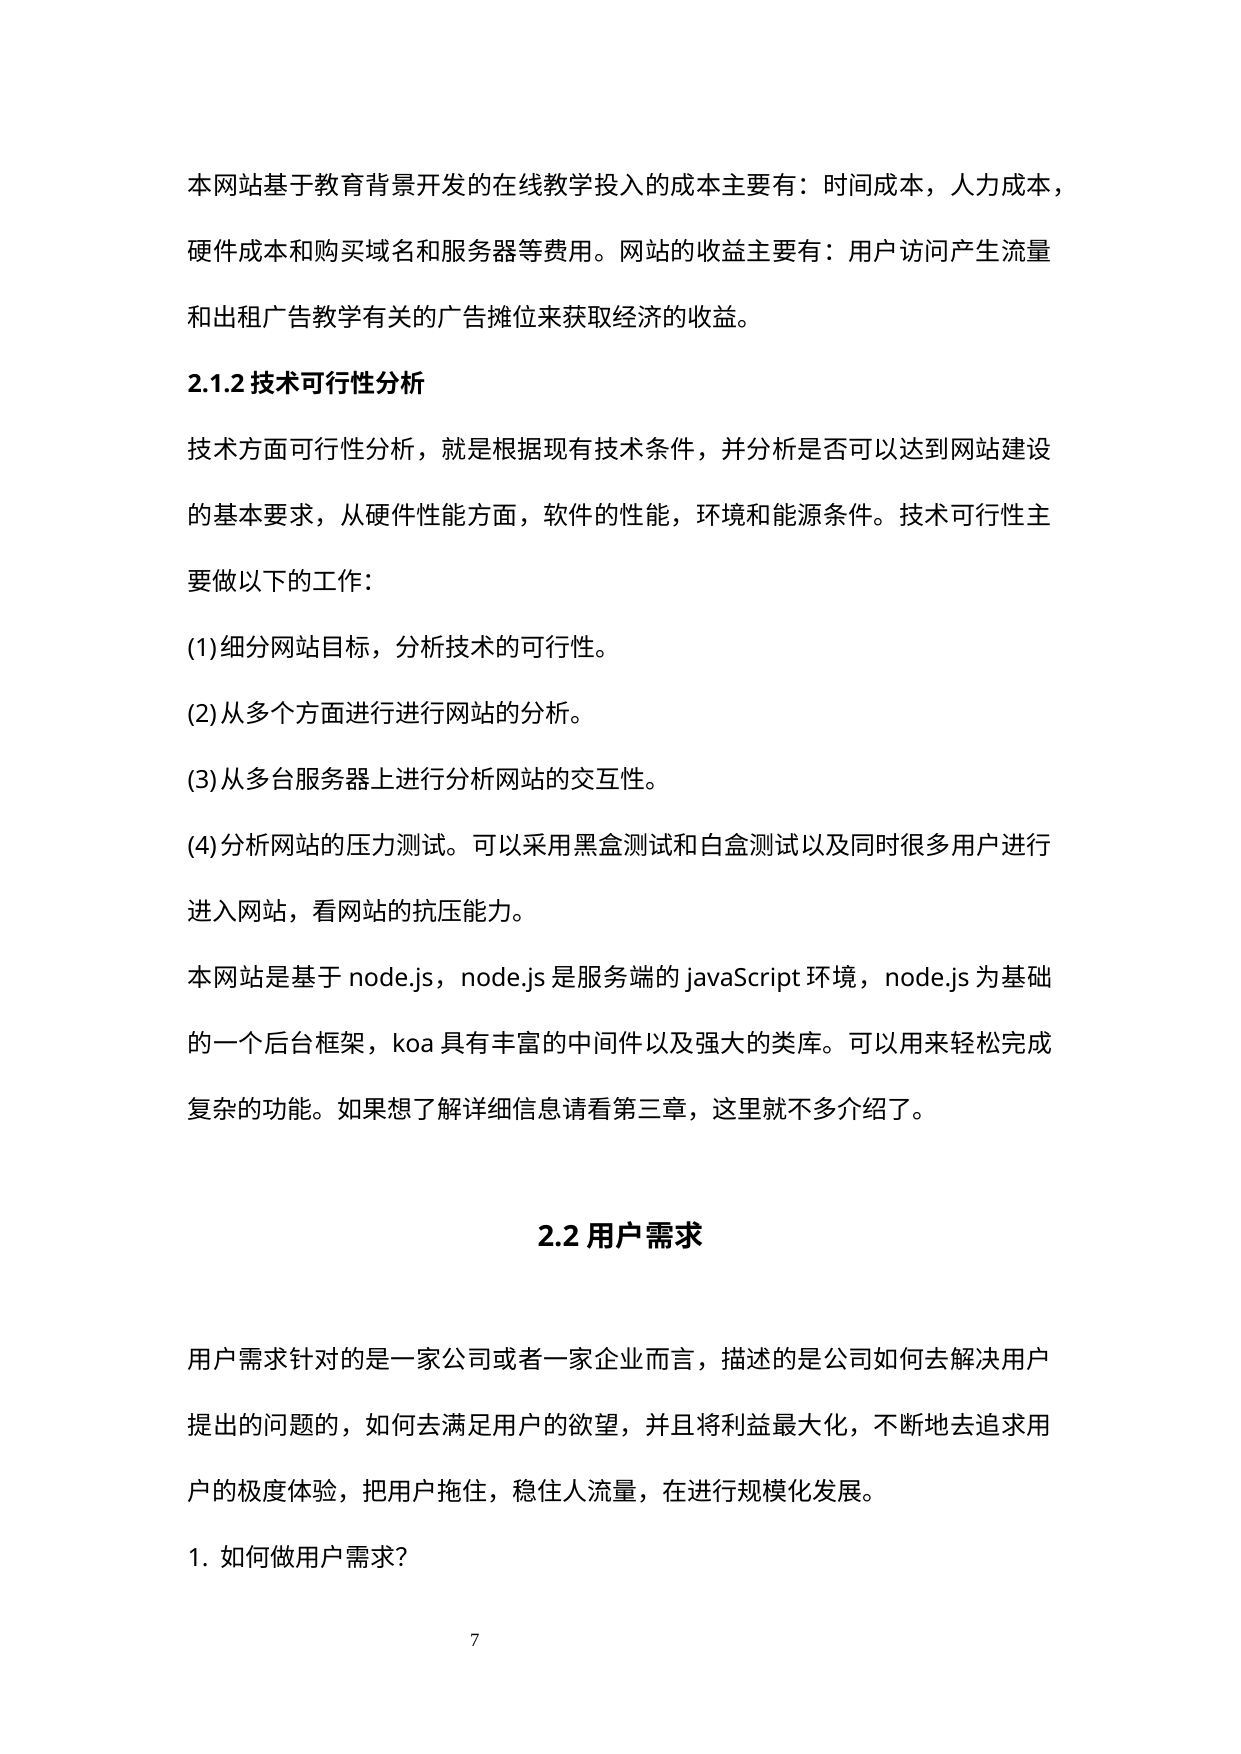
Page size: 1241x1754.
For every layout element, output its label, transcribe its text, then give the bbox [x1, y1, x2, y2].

text 本网站基于教育背景开发的在线教学投入的成本主要有：时间成本，人力成本，硬件成本和购买域名和服务器等费用。网站的收益主要有：用户访问产生流量和出租广告教学有关的广告摊位来获取经济的收益。 [187, 151, 1053, 349]
list 本网站是基于node.js，node.js是服务端的javaScript环境，node.js为基础的一个后台框架，koa具有丰富的中间件以及强大的类库。可以用来轻松完成复杂的功能。如果想了解详细信息请看第三章，这里就不多介绍了。 [187, 943, 1053, 1141]
list 从多台服务器上进行分析网站的交互性。 [187, 745, 1053, 811]
text 用户需求针对的是一家公司或者一家企业而言，描述的是公司如何去解决用户提出的问题的，如何去满足用户的欲望，并且将利益最大化，不断地去追求用户的极度体验，把用户拖住，稳住人流量，在进行规模化发展。 [187, 1325, 1053, 1523]
text 技术方面可行性分析，就是根据现有技术条件，并分析是否可以达到网站建设的基本要求，从硬件性能方面，软件的性能，环境和能源条件。技术可行性主要做以下的工作： [187, 415, 1053, 613]
list 细分网站目标，分析技术的可行性。 [187, 613, 1053, 679]
text 2.1.2技术可行性分析 [187, 349, 1053, 415]
list 如何做用户需求？ [187, 1523, 1053, 1589]
list 从多个方面进行进行网站的分析。 [187, 679, 1053, 745]
subtitle 2.2 用户需求 [187, 1201, 1053, 1267]
list 分析网站的压力测试。可以采用黑盒测试和白盒测试以及同时很多用户进行进入网站，看网站的抗压能力。 [187, 811, 1053, 943]
